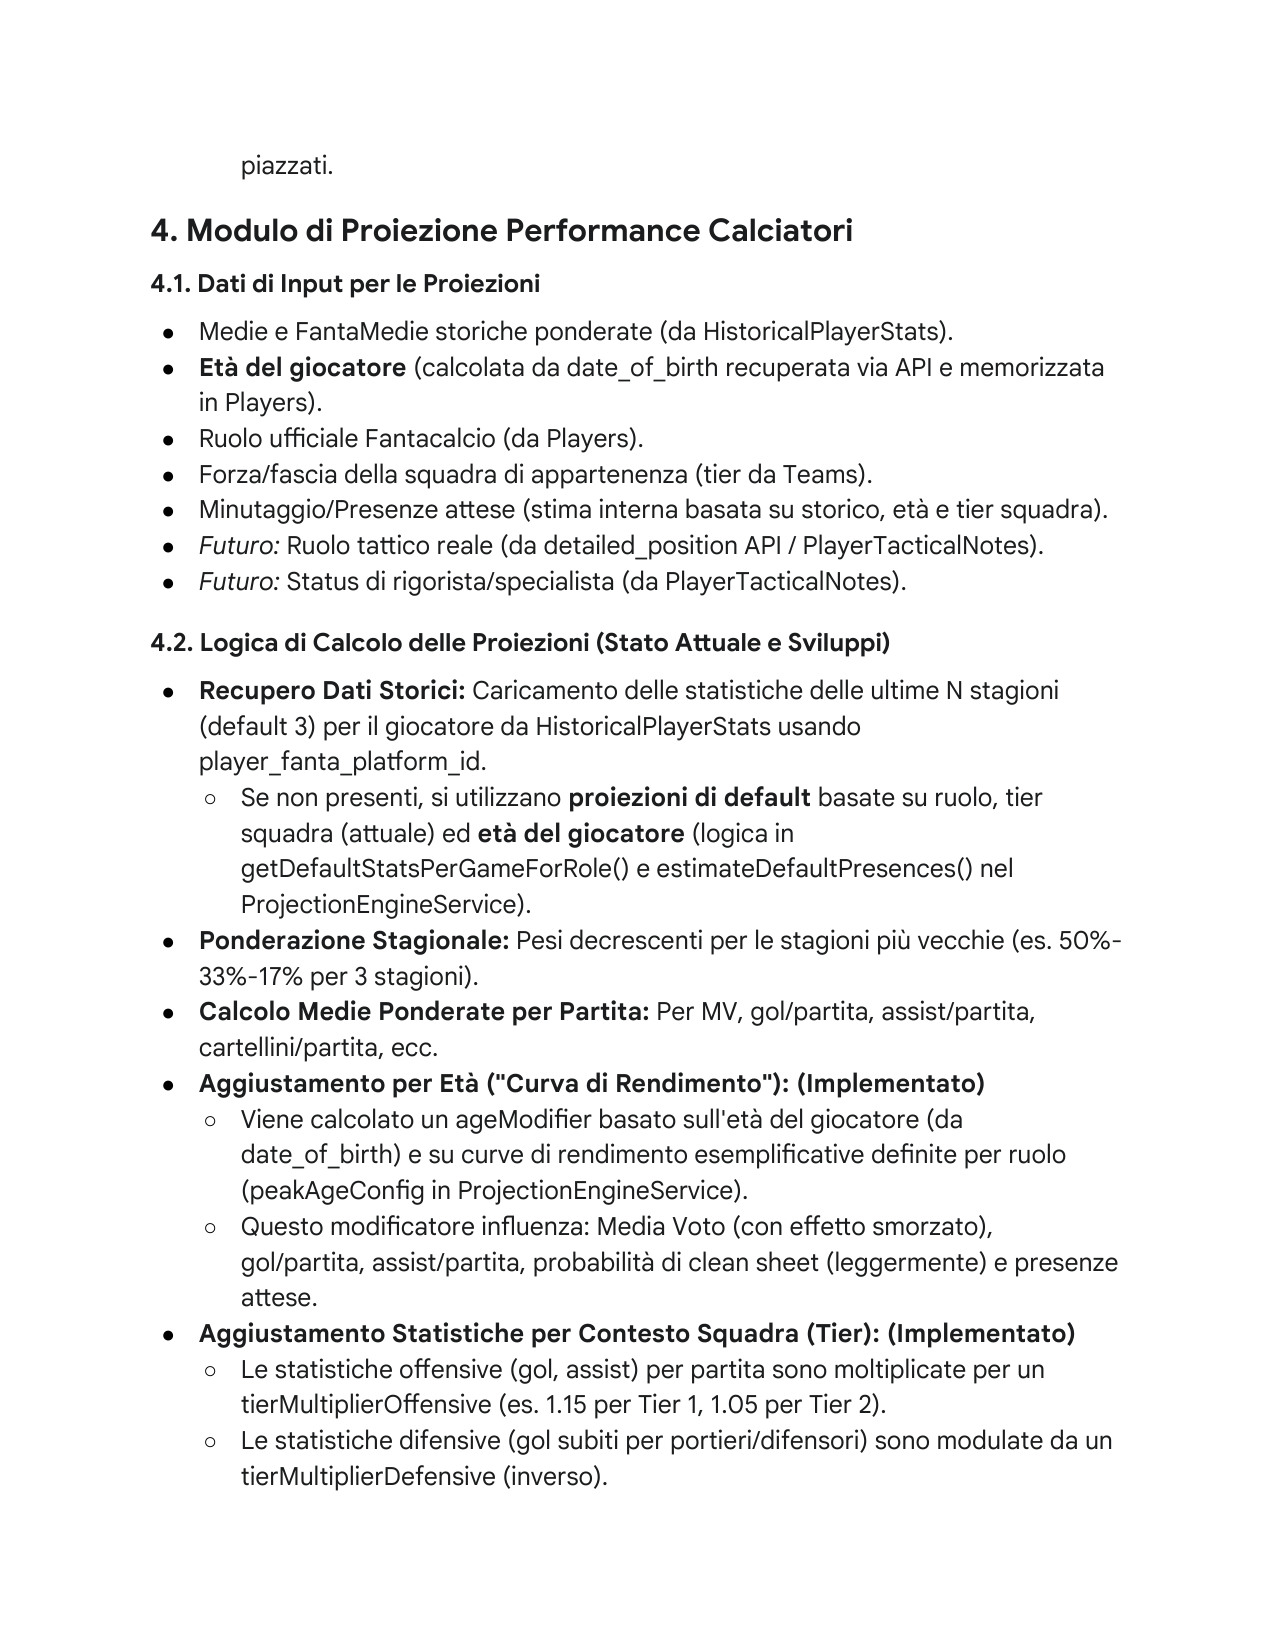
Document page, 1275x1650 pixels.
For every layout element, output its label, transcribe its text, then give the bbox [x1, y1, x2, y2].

list Le statistiche difensive (gol subiti per portieri/difensori) sono modulate da un tierMultiplierDefensive (inverso). [203, 1425, 1125, 1492]
list Futuro: Ruolo tattico reale (da detailed_position API / PlayerTacticalNotes). [161, 530, 1125, 562]
subtitle 4.2. Logica di Calcolo delle Proiezioni (Stato Attuale e Sviluppi) [150, 627, 1125, 658]
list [203, 150, 1125, 181]
list Minutaggio/Presenze attese (stima interna basata su storico, età e tier squadra). [161, 495, 1125, 526]
list Recupero Dati Storici: Caricamento delle statistiche delle ultime N stagioni (default 3) per il giocatore da HistoricalPlayerStats usando player_fanta_platform_id. [161, 675, 1125, 778]
list Medie e FantaMedie storiche ponderate (da HistoricalPlayerStats). [161, 316, 1125, 347]
list Questo modificatore influenza: Media Voto (con effetto smorzato), gol/partita, assist/partita, probabilità di clean sheet (leggermente) e presenze attese. [203, 1211, 1125, 1314]
subtitle 4.1. Dati di Input per le Proiezioni [150, 268, 1125, 299]
list Futuro: Status di rigorista/specialista (da PlayerTacticalNotes). [161, 566, 1125, 597]
list Forza/fascia della squadra di appartenenza (tier da Teams). [161, 459, 1125, 490]
list Se non presenti, si utilizzano proiezioni di default basate su ruolo, tier squadra (attuale) ed età del giocatore (logica in getDefaultStatsPerGameForRole() e estimateDefaultPresences() nel ProjectionEngineService). [203, 782, 1125, 921]
list Età del giocatore (calcolata da date_of_birth recuperata via API e memorizzata in Players). [161, 352, 1125, 419]
list Ponderazione Stagionale: Pesi decrescenti per le stagioni più vecchie (es. 50%-33%-17% per 3 stagioni). [161, 925, 1125, 992]
subtitle 4. Modulo di Proiezione Performance Calciatori [150, 211, 1125, 250]
list Viene calcolato un ageModifier basato sull'età del giocatore (da date_of_birth) e su curve di rendimento esemplificative definite per ruolo (peakAgeConfig in ProjectionEngineService). [203, 1104, 1125, 1207]
list Calcolo Medie Ponderate per Partita: Per MV, gol/partita, assist/partita, cartellini/partita, ecc. [161, 997, 1125, 1064]
list Aggiustamento Statistiche per Contesto Squadra (Tier): (Implementato) [161, 1318, 1125, 1349]
list Le statistiche offensive (gol, assist) per partita sono moltiplicate per un tierMultiplierOffensive (es. 1.15 per Tier 1, 1.05 per Tier 2). [203, 1354, 1125, 1421]
list Ruolo ufficiale Fantacalcio (da Players). [161, 423, 1125, 454]
list Aggiustamento per Età ("Curva di Rendimento"): (Implementato) [161, 1068, 1125, 1099]
